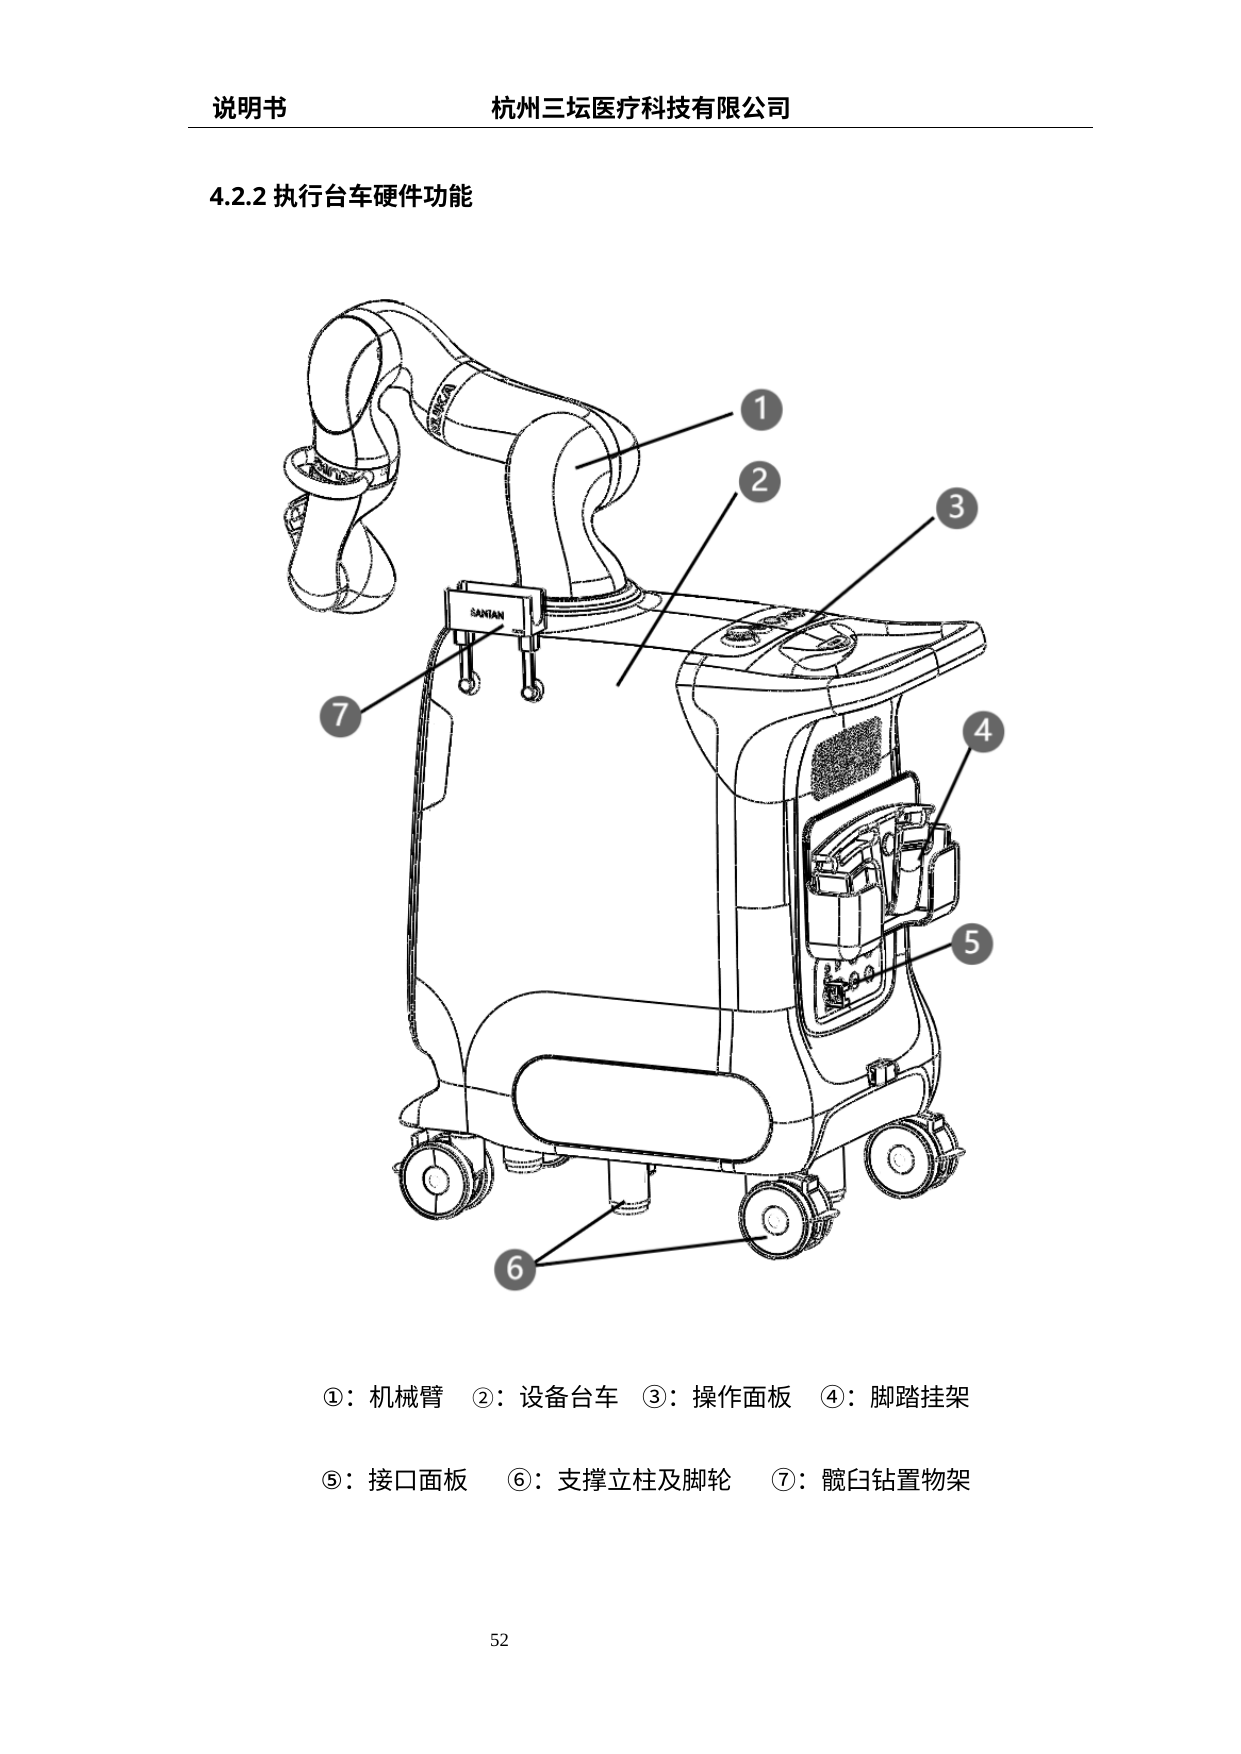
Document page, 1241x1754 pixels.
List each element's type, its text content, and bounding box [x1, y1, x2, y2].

text ①：机械臂 ②：设备台车 ③：操作面板 ④：脚踏挂架 [209, 1363, 1082, 1428]
text ⑤：接口面板 ⑥：支撑立柱及脚轮 ⑦：髋臼钻置物架 [209, 1446, 1082, 1511]
subtitle 4.2.2 执行台车硬件功能 [209, 162, 1071, 227]
picture [242, 245, 1050, 1338]
